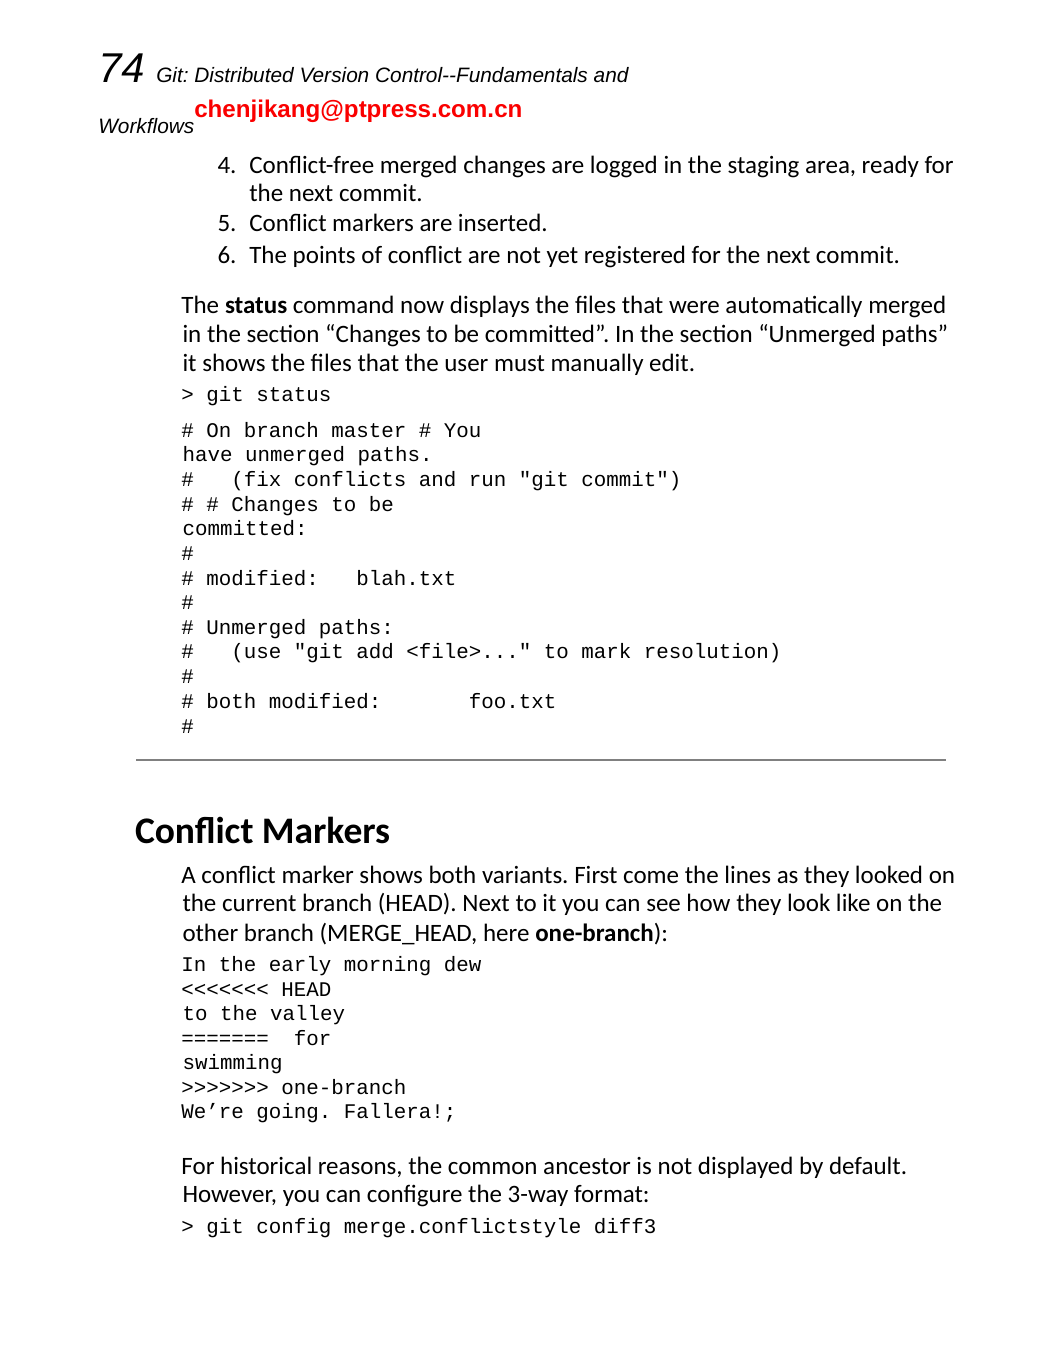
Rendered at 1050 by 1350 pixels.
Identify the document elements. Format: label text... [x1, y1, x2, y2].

text # [181, 592, 950, 616]
text The status command now displays the files that were automatically merged in the section “Changes to be committed”. In the section “Unmerged paths” it shows the files that the user must manually edit. [181, 290, 958, 377]
text > git status [181, 384, 950, 408]
text For historical reasons, the common ancestor is not displayed by default. However, you can configure the 3-way format: [181, 1151, 958, 1209]
text >>>>>>> one-branch [181, 1077, 950, 1100]
text # Unmerged paths: [181, 617, 950, 641]
text # both modified: foo.txt [181, 691, 950, 714]
text # modified: blah.txt [181, 567, 950, 591]
text > git config merge.conflictstyle diff3 [181, 1216, 950, 1240]
text # On branch master # You have unmerged paths. [181, 420, 490, 468]
text ======= for swimming [181, 1028, 343, 1076]
text # # Changes to be committed: [181, 494, 490, 542]
list The points of conflict are not yet registered for the next commit. [217, 240, 958, 269]
text # (use "git add <file>..." to mark resolution) [181, 642, 950, 665]
text We’re going. Fallera!; [181, 1101, 950, 1125]
text # [181, 543, 950, 566]
text # [181, 716, 950, 739]
text In the early morning dew [181, 954, 950, 978]
list Conflict-free merged changes are logged in the staging area, ready for the next commit. [217, 150, 958, 208]
text <<<<<<< HEAD to the valley [181, 979, 366, 1027]
text # (fix conflicts and run "git commit") [181, 469, 950, 493]
text A conflict marker shows both variants. First come the lines as they looked on the current branch (HEAD). Next to it you can see how they look like on the other branch (MERGE_HEAD, here one-branch): [181, 860, 958, 947]
subtitle Conflict Markers [135, 807, 917, 852]
text # [181, 666, 950, 690]
list Conflict markers are inserted. [217, 208, 958, 237]
